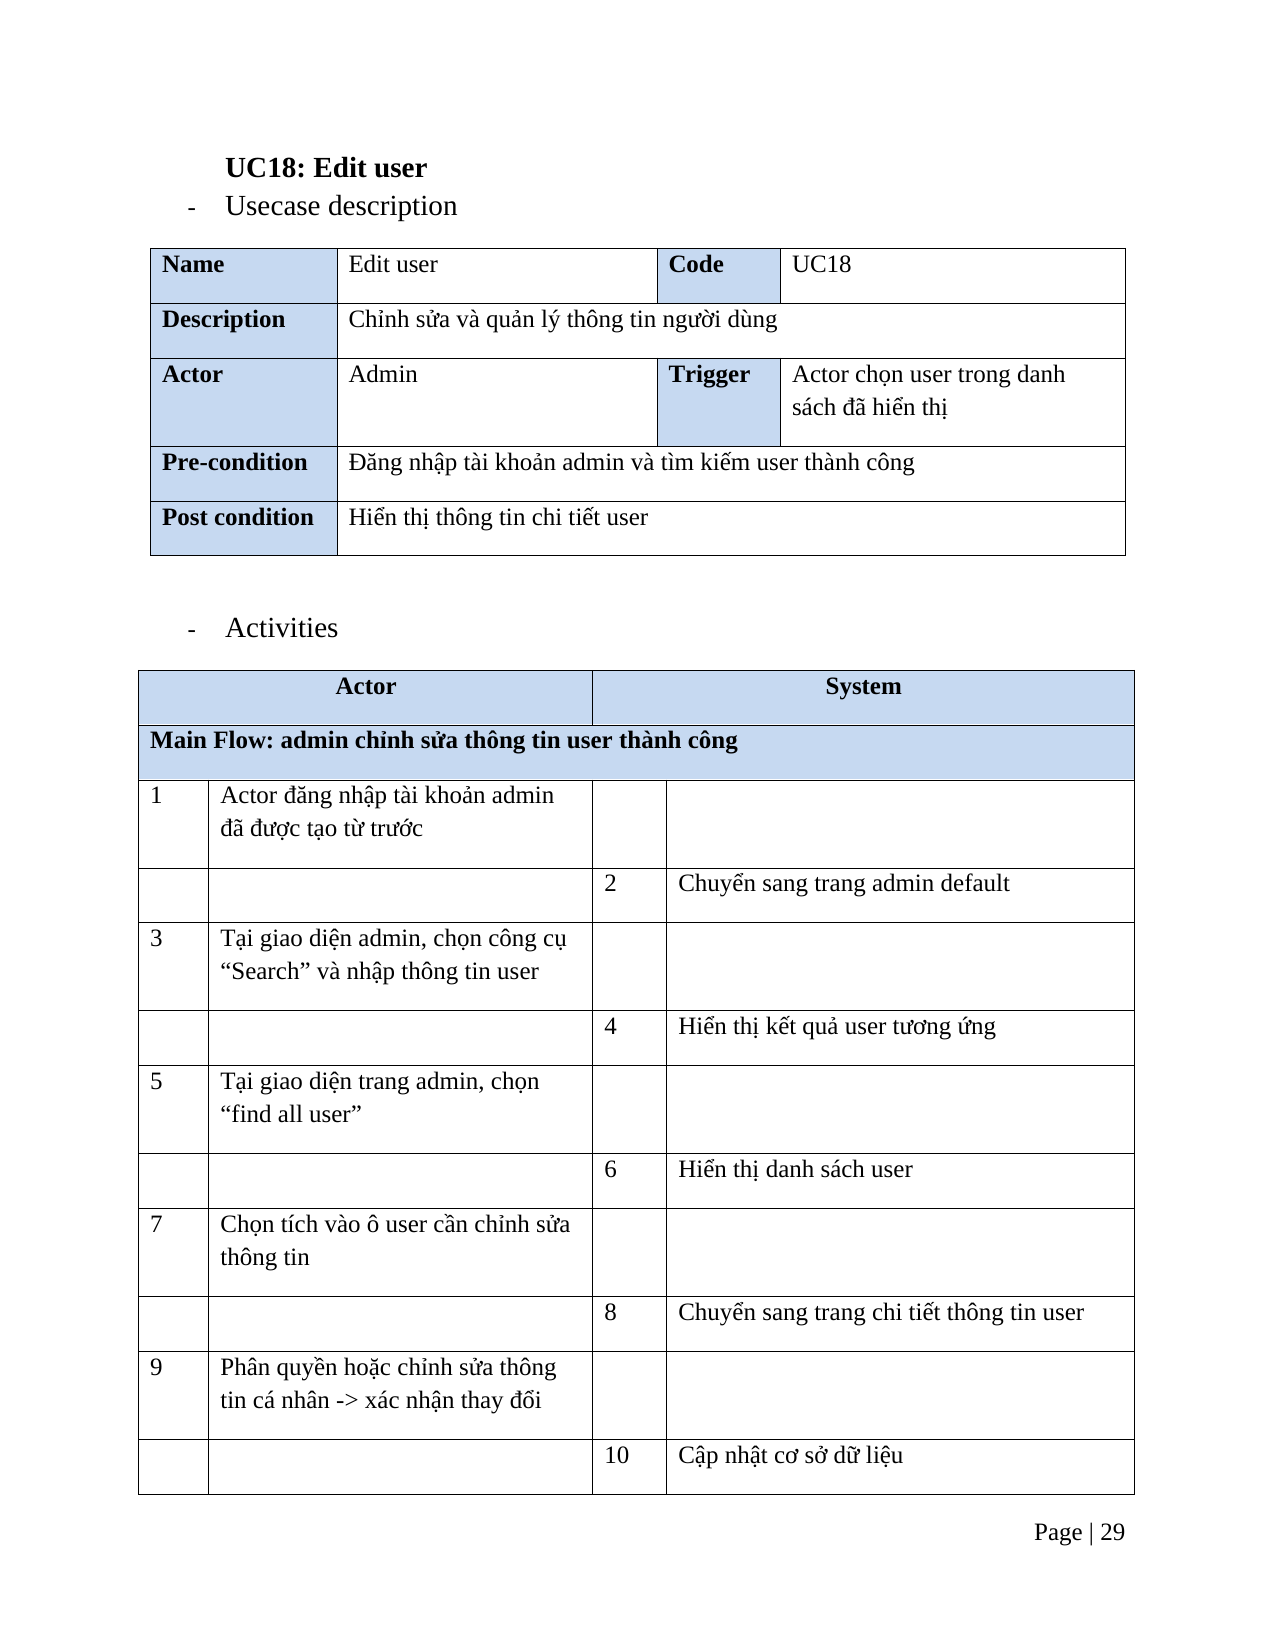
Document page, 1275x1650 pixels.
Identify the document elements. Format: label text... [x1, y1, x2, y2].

table_cell [667, 1066, 1134, 1153]
table_cell [593, 1352, 666, 1439]
table_cell 1 [139, 781, 208, 867]
table_cell Cập nhật cơ sở dữ liệu [667, 1440, 1134, 1493]
table_cell 8 [593, 1297, 666, 1351]
table_cell Hiển thị kết quả user tương ứng [667, 1011, 1134, 1065]
table_cell 6 [593, 1154, 666, 1208]
table_cell [667, 923, 1134, 1010]
table_cell Chọn tích vào ô user cần chỉnh sửa thông tin [209, 1209, 592, 1296]
table_cell 2 [593, 869, 666, 922]
table_cell [667, 1209, 1134, 1296]
table_cell Tại giao diện trang admin, chọn “find all user” [209, 1066, 592, 1153]
table_cell 9 [139, 1352, 208, 1439]
table_cell [593, 781, 666, 867]
table_cell Tại giao diện admin, chọn công cụ “Search” và nhập thông tin user [209, 923, 592, 1010]
table_cell [593, 1209, 666, 1296]
table_cell Actor chọn user trong danh sách đã hiển thị [781, 359, 1125, 446]
table_cell Description [151, 304, 337, 358]
table_cell Chỉnh sửa và quản lý thông tin người dùng [338, 304, 1125, 358]
table_cell [139, 1154, 208, 1208]
table_header System [593, 671, 1134, 724]
table_cell Main Flow: admin chỉnh sửa thông tin user thành công [139, 726, 1134, 779]
table_cell Actor đăng nhập tài khoản admin đã được tạo từ trước [209, 781, 592, 867]
table_header Code [658, 249, 780, 303]
table_cell Admin [338, 359, 657, 446]
table_cell [139, 1297, 208, 1351]
table_header Name [151, 249, 337, 303]
table_cell [209, 1011, 592, 1065]
table_cell [139, 1440, 208, 1493]
list Usecase description [187, 188, 1125, 222]
table_cell [667, 1352, 1134, 1439]
subtitle UC18: Edit user [150, 150, 1125, 183]
table_cell 7 [139, 1209, 208, 1296]
table_cell 10 [593, 1440, 666, 1493]
table_cell Đăng nhập tài khoản admin và tìm kiếm user thành công [338, 447, 1125, 501]
table_cell [667, 781, 1134, 867]
table_cell [209, 1440, 592, 1493]
table_cell 3 [139, 923, 208, 1010]
table_cell Hiển thị danh sách user [667, 1154, 1134, 1208]
table_cell Trigger [658, 359, 780, 446]
table_header Edit user [338, 249, 657, 303]
table_cell [209, 1154, 592, 1208]
table_cell [139, 869, 208, 922]
table_cell Chuyển sang trang admin default [667, 869, 1134, 922]
table_cell [593, 1066, 666, 1153]
table_cell [593, 923, 666, 1010]
table_cell 5 [139, 1066, 208, 1153]
list Activities [187, 610, 1125, 644]
table_header UC18 [781, 249, 1125, 303]
table_cell Actor [151, 359, 337, 446]
table_cell Post condition [151, 502, 337, 555]
table_header Actor [139, 671, 592, 724]
table_cell 4 [593, 1011, 666, 1065]
table_cell [139, 1011, 208, 1065]
table_cell Phân quyền hoặc chỉnh sửa thông tin cá nhân -> xác nhận thay đổi [209, 1352, 592, 1439]
table_cell Pre-condition [151, 447, 337, 501]
table_cell [209, 869, 592, 922]
table_cell [209, 1297, 592, 1351]
table_cell Chuyển sang trang chi tiết thông tin user [667, 1297, 1134, 1351]
table_cell Hiển thị thông tin chi tiết user [338, 502, 1125, 555]
